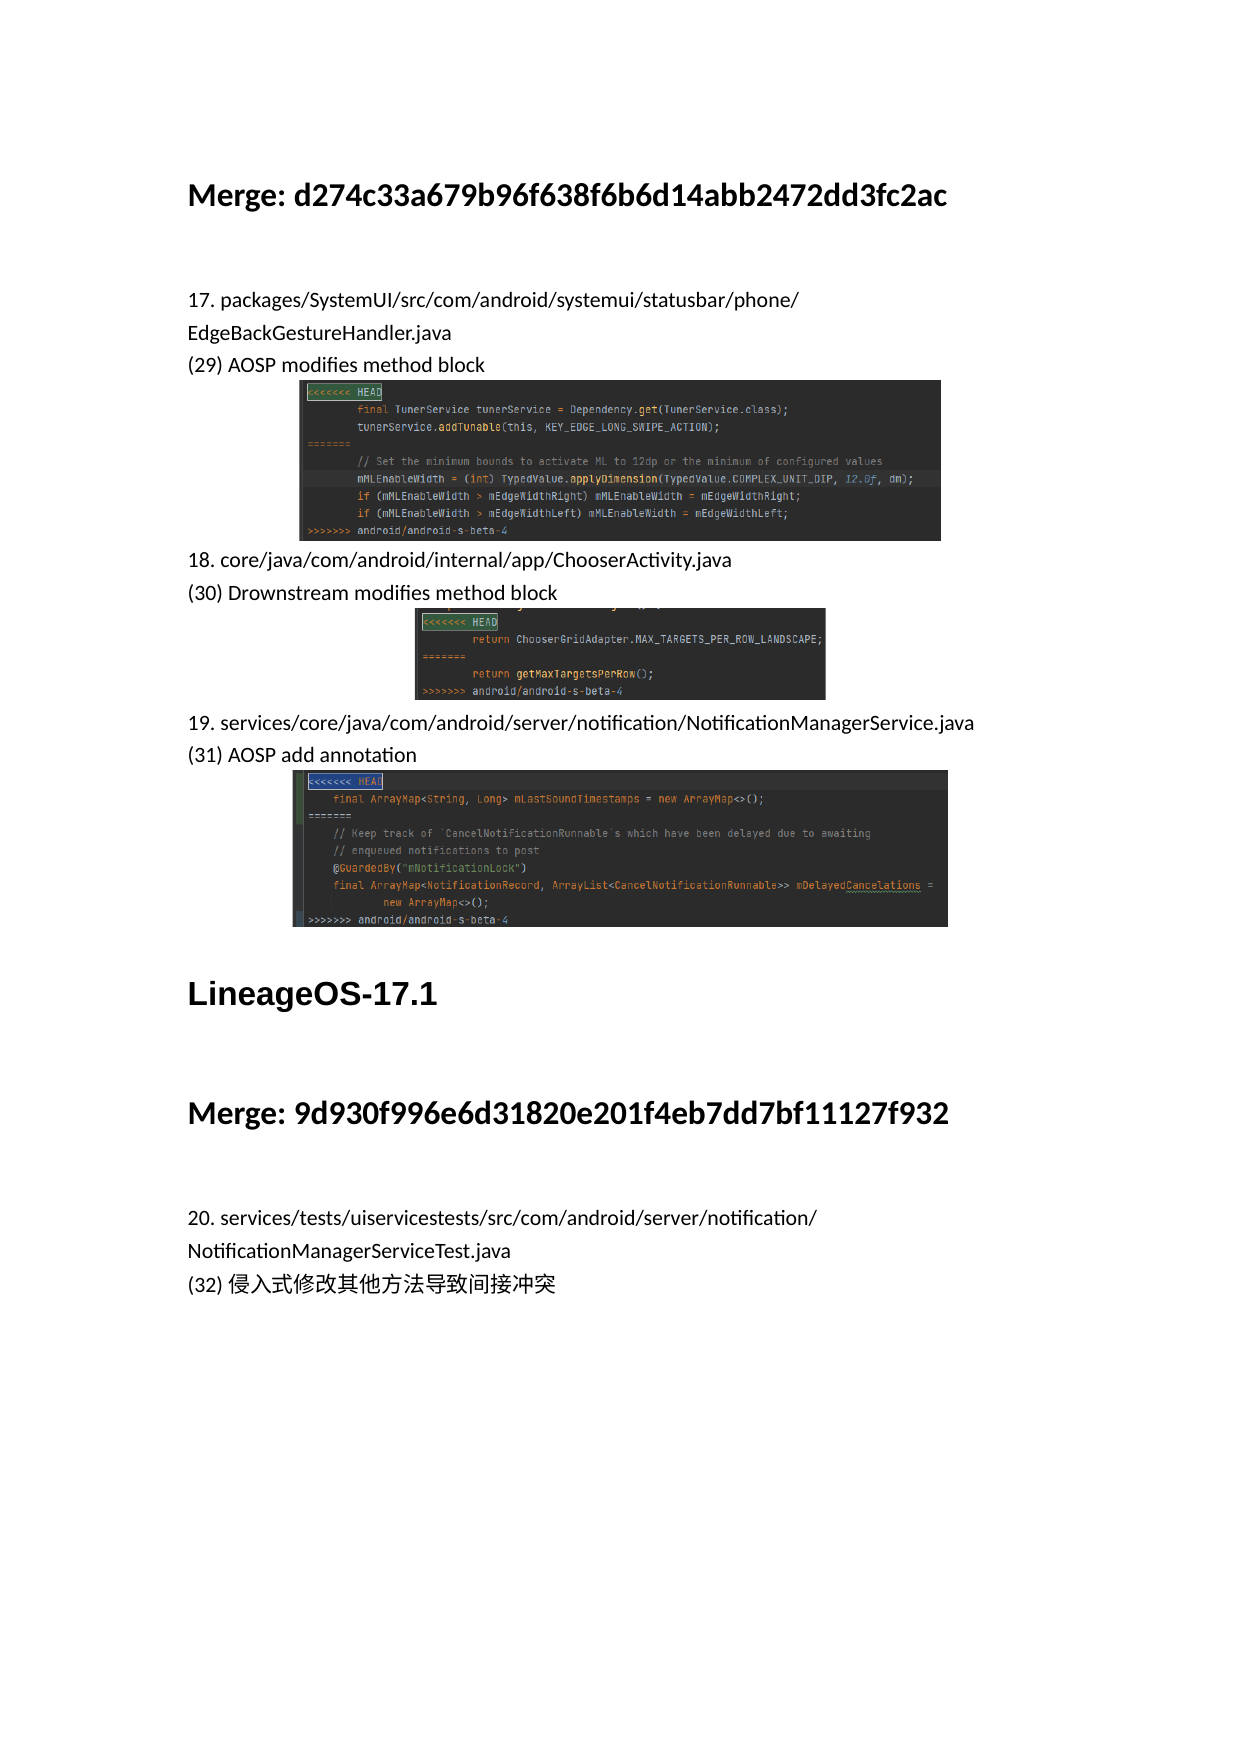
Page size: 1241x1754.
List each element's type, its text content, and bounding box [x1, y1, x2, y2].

subtitle Merge: 9d930f996e6d31820e201f4eb7dd7bf11127f932 [187, 1080, 1053, 1145]
list services/tests/uiservicestests/src/com/android/server/notification/NotificationManagerServiceTest.java [187, 1201, 1053, 1266]
list services/core/java/com/android/server/notification/NotificationManagerService.java [187, 706, 1053, 738]
list core/java/com/android/internal/app/ChooserActivity.java [187, 543, 1053, 576]
picture [292, 770, 948, 927]
list AOSP modifies method block [187, 348, 1053, 381]
list 侵入式修改其他方法导致间接冲突 [187, 1266, 1053, 1299]
picture [299, 380, 941, 541]
list Drownstream modifies method block [187, 576, 1053, 608]
subtitle Merge: d274c33a679b96f638f6b6d14abb2472dd3fc2ac [187, 162, 1053, 227]
list AOSP add annotation [187, 738, 1053, 771]
list packages/SystemUI/src/com/android/systemui/statusbar/phone/EdgeBackGestureHandler.java [187, 283, 1053, 348]
subtitle LineageOS-17.1 [187, 960, 1053, 1025]
picture [414, 608, 826, 700]
